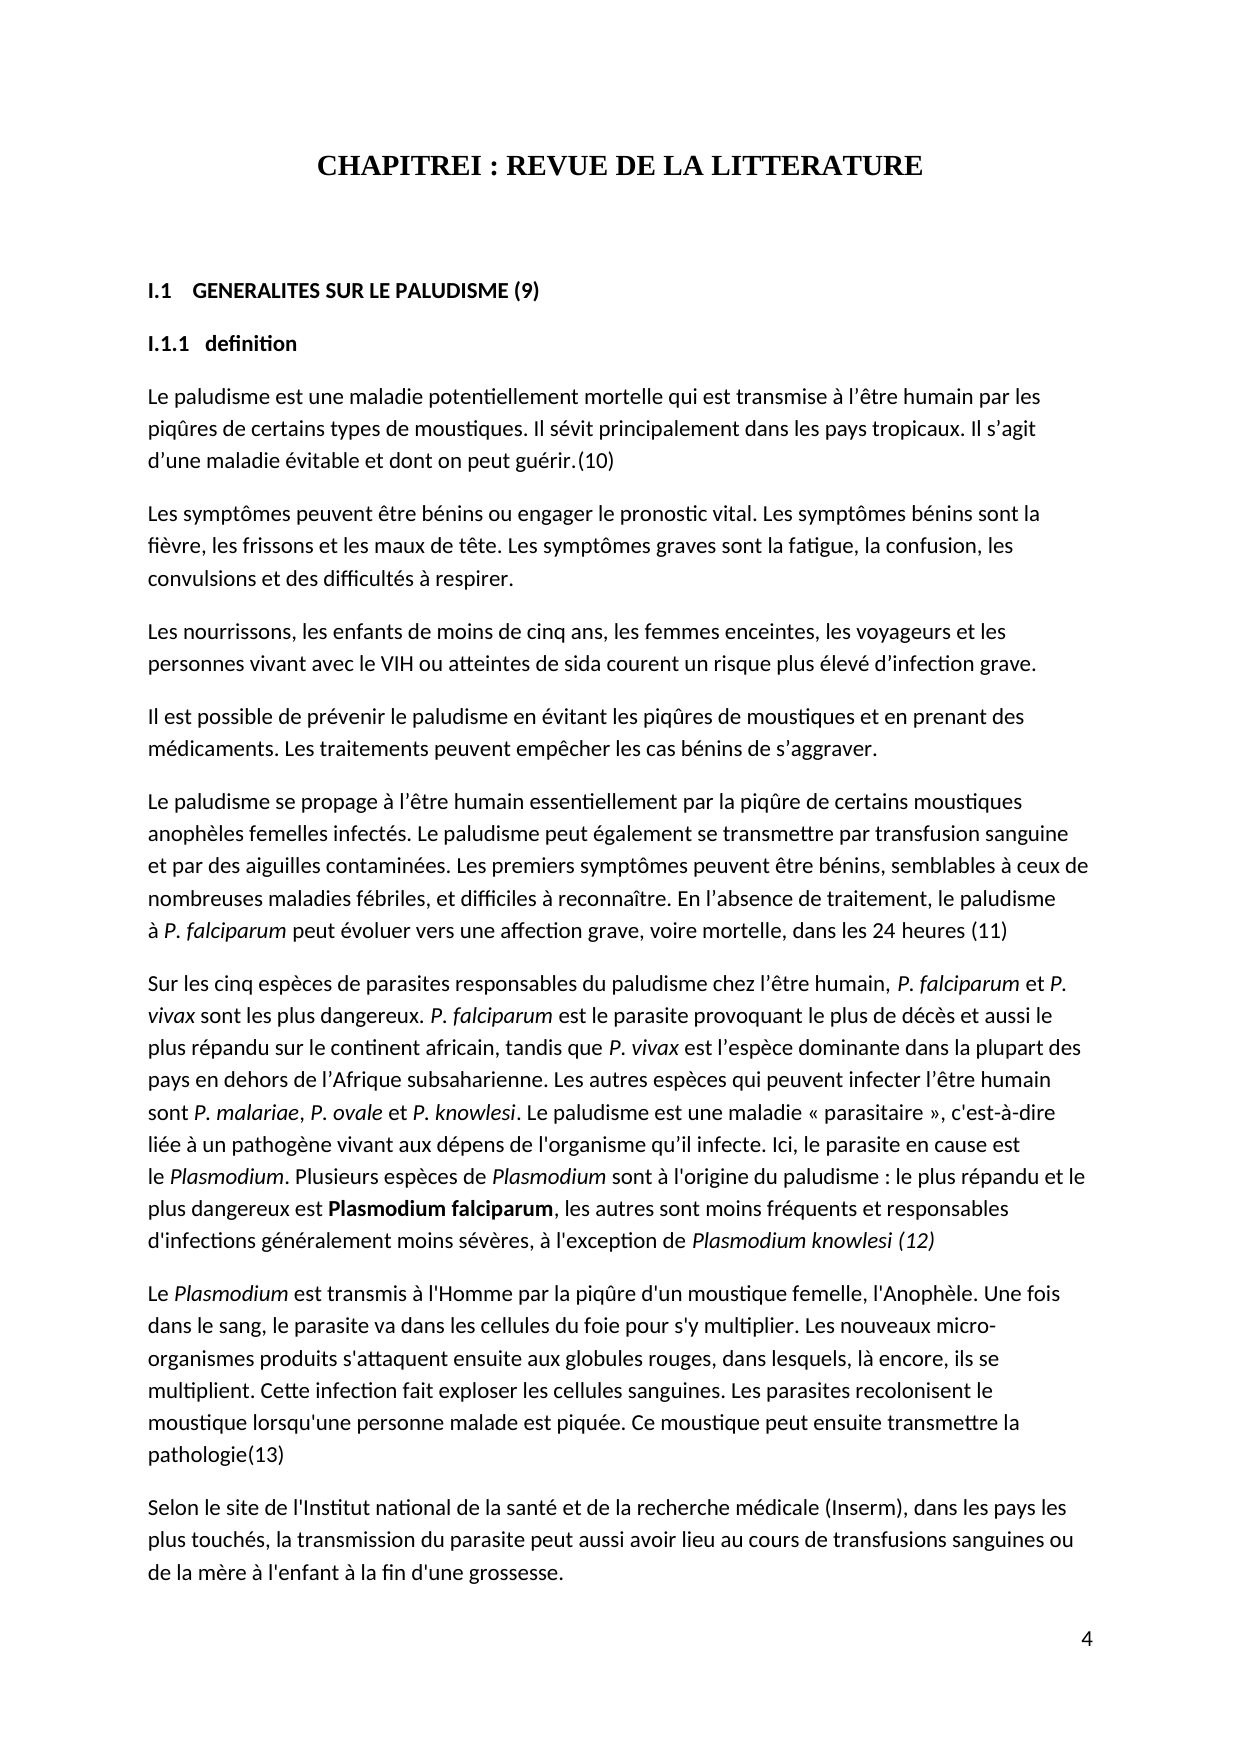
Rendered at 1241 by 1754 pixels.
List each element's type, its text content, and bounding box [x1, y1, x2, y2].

subtitle CHAPITREI : REVUE DE LA LITTERATURE [148, 148, 1093, 181]
text Les symptômes peuvent être bénins ou engager le pronostic vital. Les symptômes bénins sont la fièvre, les frissons et les maux de tête. Les symptômes graves sont la fatigue, la confusion, les convulsions et des difficultés à respirer. [148, 499, 1093, 592]
text Le paludisme est une maladie potentiellement mortelle qui est transmise à l’être humain par les piqûres de certains types de moustiques. Il sévit principalement dans les pays tropicaux. Il s’agit d’une maladie évitable et dont on peut guérir.(10) [148, 382, 1093, 474]
text Il est possible de prévenir le paludisme en évitant les piqûres de moustiques et en prenant des médicaments. Les traitements peuvent empêcher les cas bénins de s’aggraver. [148, 702, 1093, 762]
text Selon le site de l'Institut national de la santé et de la recherche médicale (Inserm), dans les pays les plus touchés, la transmission du parasite peut aussi avoir lieu au cours de transfusions sanguines ou de la mère à l'enfant à la fin d'une grossesse. [148, 1493, 1093, 1586]
text I.1 GENERALITES SUR LE PALUDISME (9) [148, 276, 1093, 304]
text Le Plasmodium est transmis à l'Homme par la piqûre d'un moustique femelle, l'Anophèle. Une fois dans le sang, le parasite va dans les cellules du foie pour s'y multiplier. Les nouveaux micro-organismes produits s'attaquent ensuite aux globules rouges, dans lesquels, là encore, ils se multiplient. Cette infection fait exploser les cellules sanguines. Les parasites recolonisent le moustique lorsqu'une personne malade est piquée. Ce moustique peut ensuite transmettre la pathologie(13) [148, 1279, 1093, 1468]
text I.1.1 definition [148, 329, 1093, 357]
text Le paludisme se propage à l’être humain essentiellement par la piqûre de certains moustiques anophèles femelles infectés. Le paludisme peut également se transmettre par transfusion sanguine et par des aiguilles contaminées. Les premiers symptômes peuvent être bénins, semblables à ceux de nombreuses maladies fébriles, et difficiles à reconnaître. En l’absence de traitement, le paludisme à P. falciparum peut évoluer vers une affection grave, voire mortelle, dans les 24 heures (11) [148, 787, 1093, 944]
text Sur les cinq espèces de parasites responsables du paludisme chez l’être humain, P. falciparum et P. vivax sont les plus dangereux. P. falciparum est le parasite provoquant le plus de décès et aussi le plus répandu sur le continent africain, tandis que P. vivax est l’espèce dominante dans la plupart des pays en dehors de l’Afrique subsaharienne. Les autres espèces qui peuvent infecter l’être humain sont P. malariae, P. ovale et P. knowlesi. Le paludisme est une maladie « parasitaire », c'est-à-dire liée à un pathogène vivant aux dépens de l'organisme qu’il infecte. Ici, le parasite en cause est le Plasmodium. Plusieurs espèces de Plasmodium sont à l'origine du paludisme : le plus répandu et le plus dangereux est Plasmodium falciparum, les autres sont moins fréquents et responsables d'infections généralement moins sévères, à l'exception de Plasmodium knowlesi (12) [148, 969, 1093, 1254]
text Les nourrissons, les enfants de moins de cinq ans, les femmes enceintes, les voyageurs et les personnes vivant avec le VIH ou atteintes de sida courent un risque plus élevé d’infection grave. [148, 617, 1093, 677]
